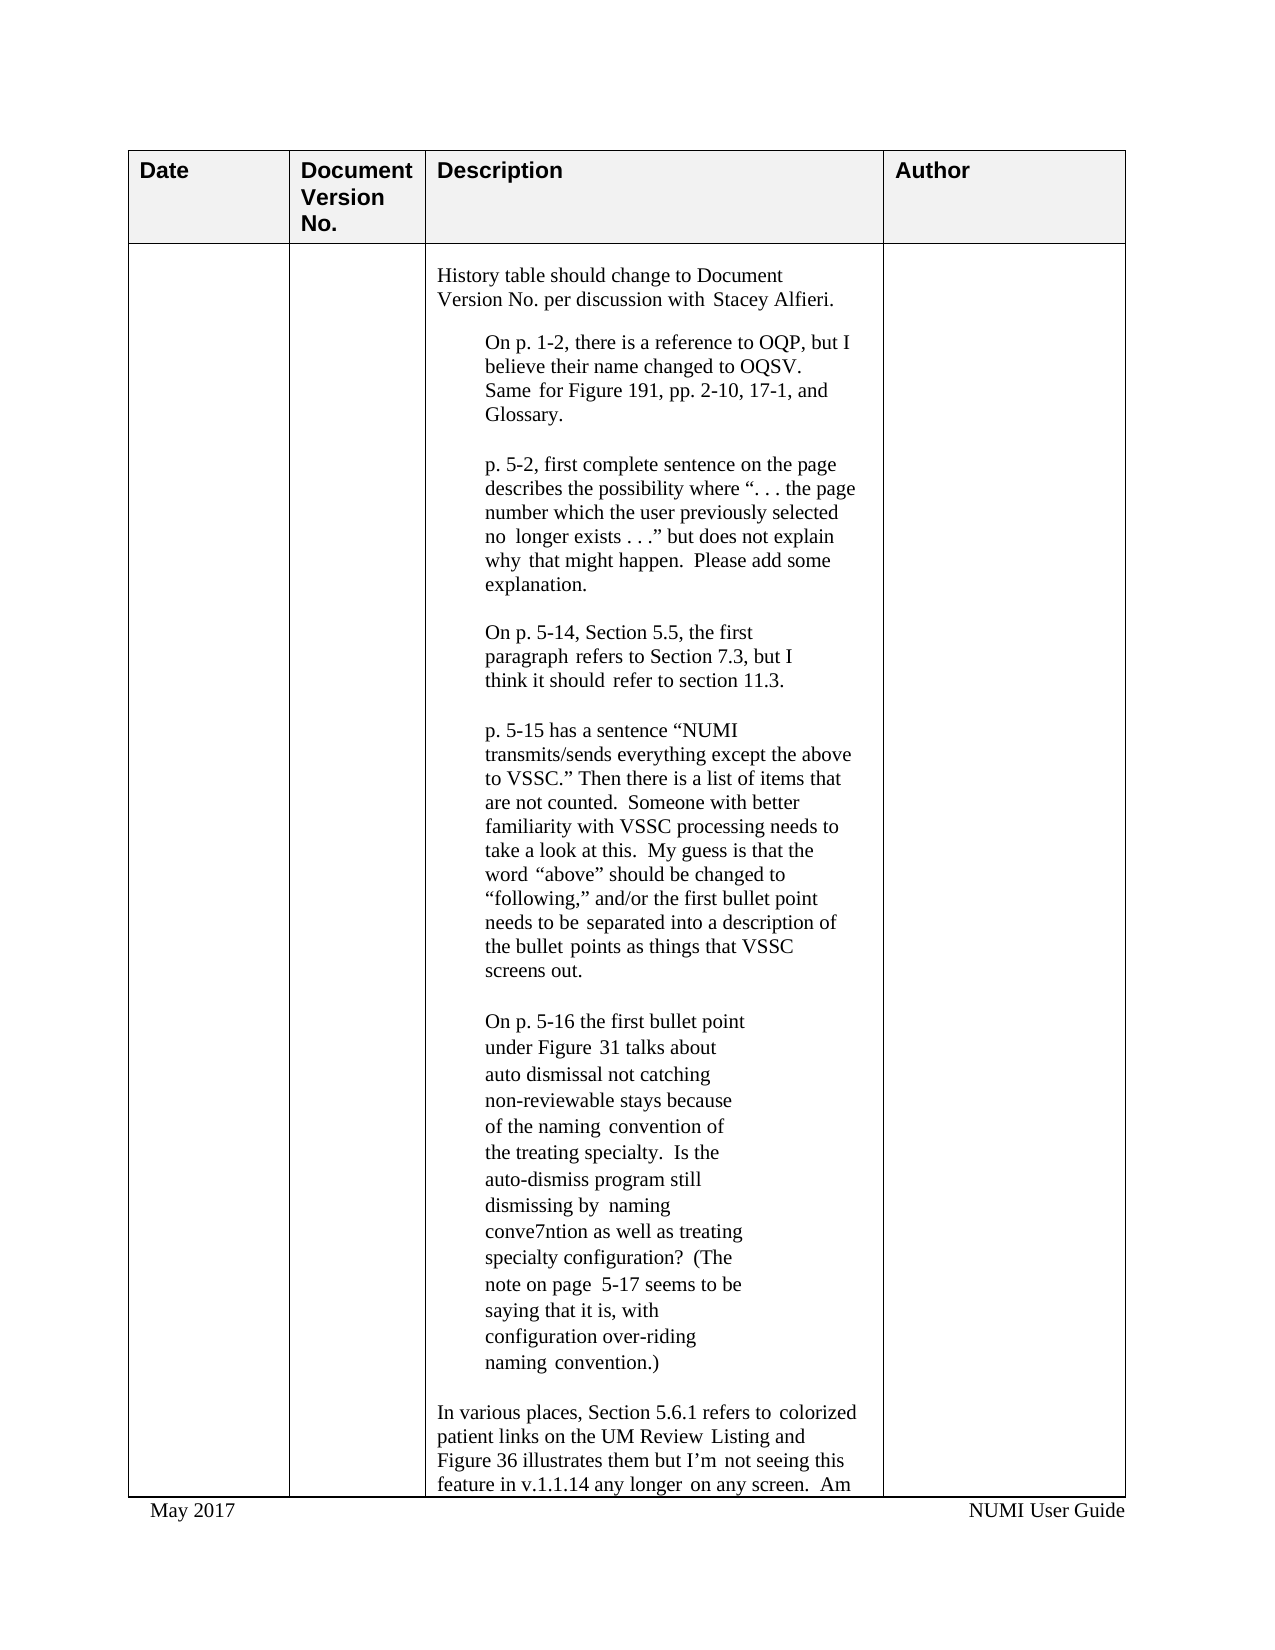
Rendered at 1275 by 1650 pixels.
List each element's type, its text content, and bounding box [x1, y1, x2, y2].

table_header Description [426, 151, 883, 243]
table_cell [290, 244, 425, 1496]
table_header Date [129, 151, 289, 243]
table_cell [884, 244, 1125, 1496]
table_header Author [884, 151, 1125, 243]
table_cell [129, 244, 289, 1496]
table_header Document Version No. [290, 151, 425, 243]
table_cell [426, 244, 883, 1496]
